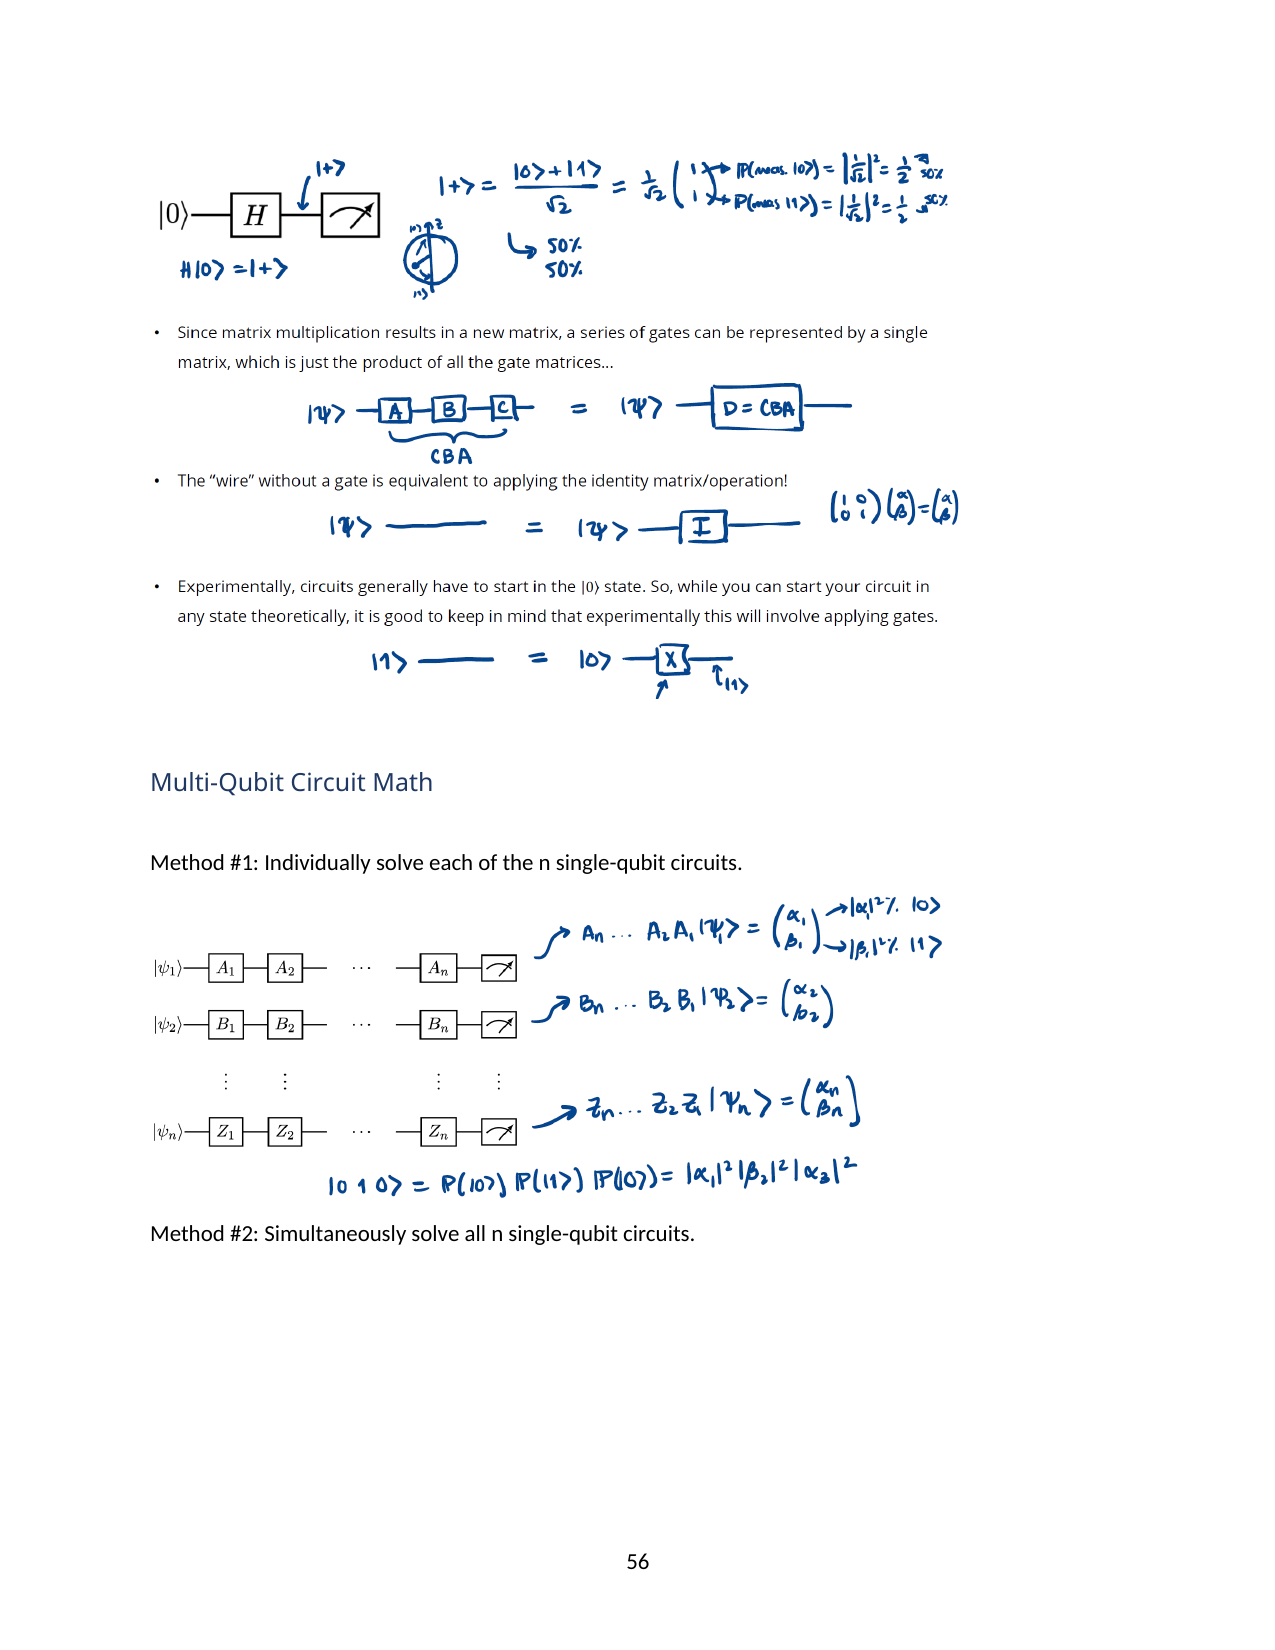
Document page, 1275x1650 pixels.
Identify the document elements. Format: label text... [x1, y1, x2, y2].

text Method #2: Simultaneously solve all n single-qubit circuits. [150, 1219, 1125, 1247]
subtitle Multi-Qubit Circuit Math [150, 764, 1125, 798]
picture [150, 150, 951, 303]
text Method #1: Individually solve each of the n single-qubit circuits. [150, 848, 1125, 876]
picture [150, 895, 944, 1200]
picture [150, 321, 962, 699]
